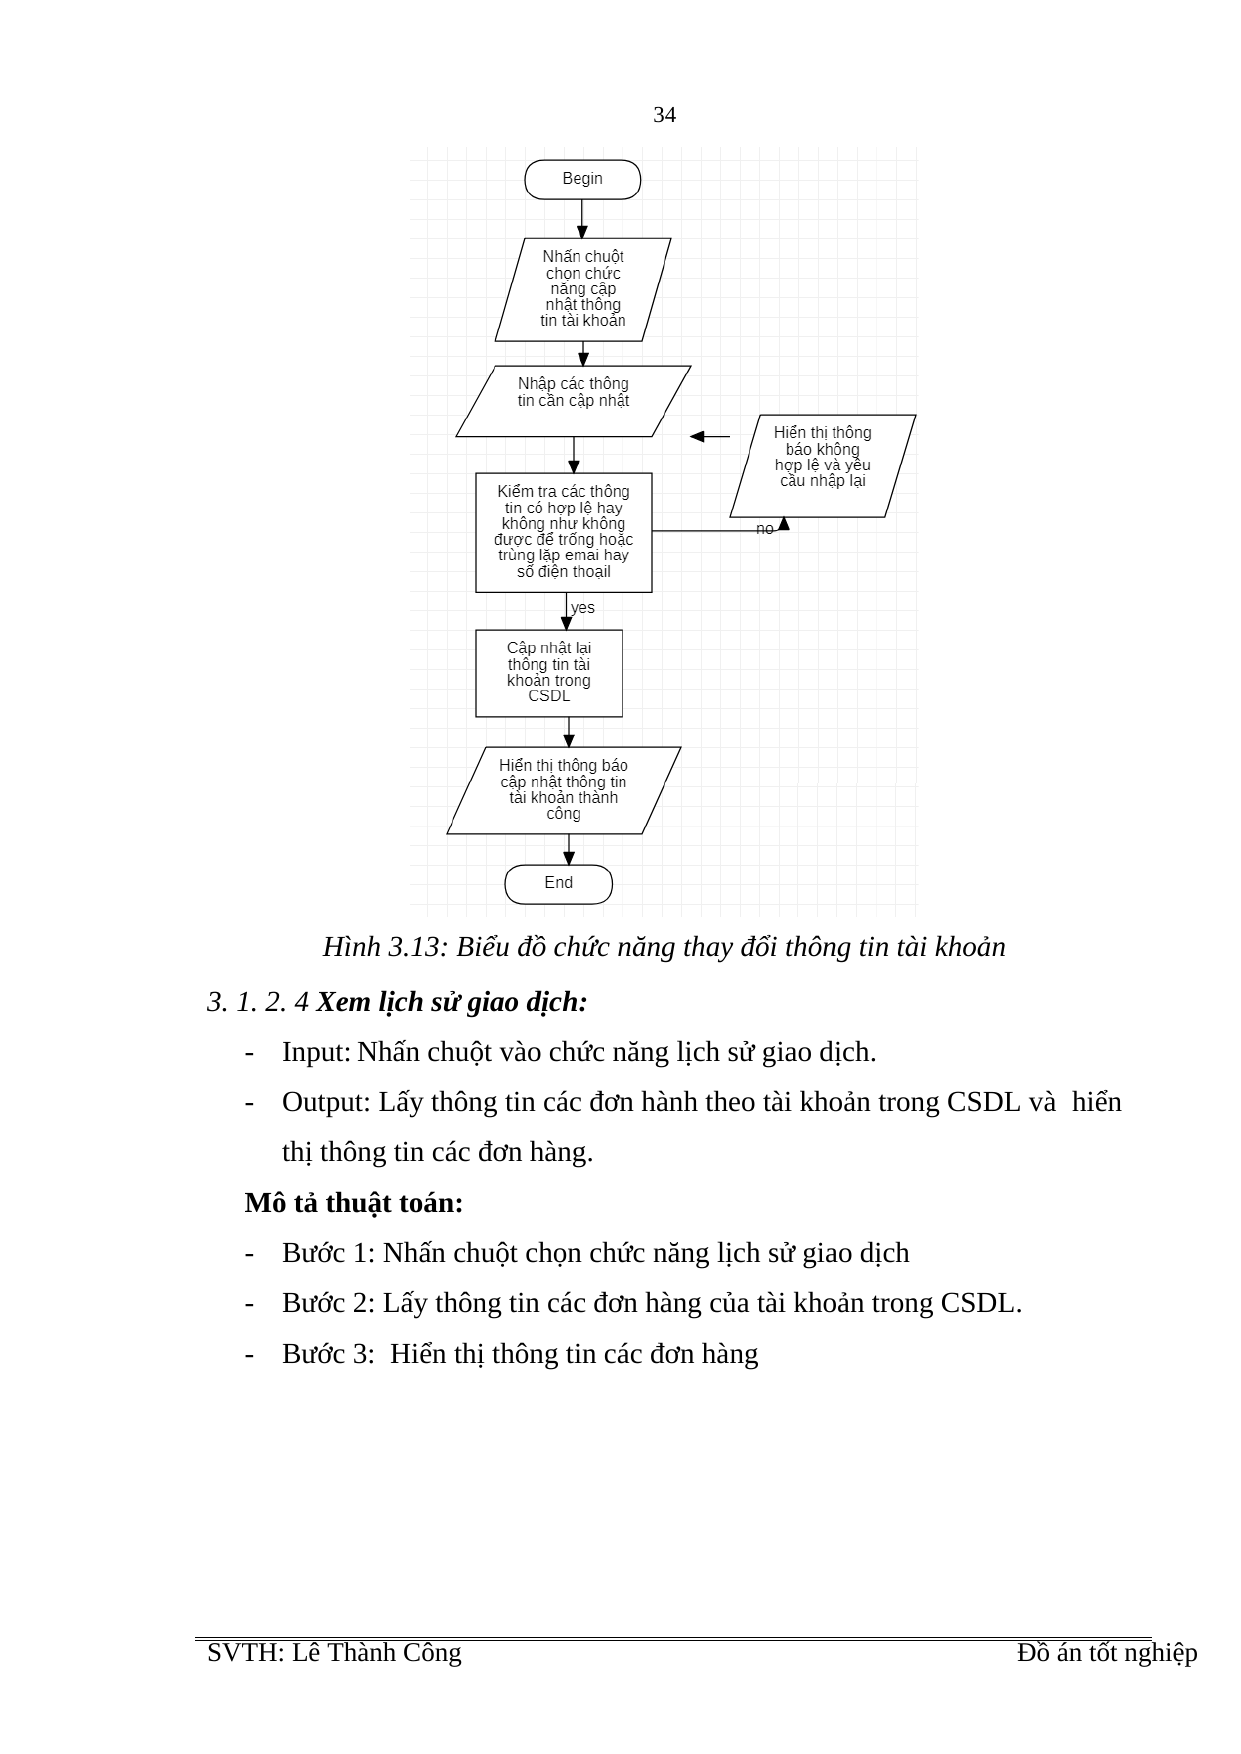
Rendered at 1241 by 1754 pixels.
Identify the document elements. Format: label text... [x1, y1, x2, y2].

text Mô tả thuật toán: [207, 1185, 1122, 1218]
list Output: Lấy thông tin các đơn hành theo tài khoản trong CSDL và hiển thị thông tin các đơn hàng. [244, 1084, 1122, 1168]
subtitle Xem lịch sử giao dịch: [207, 984, 1122, 1017]
list Bước 2: Lấy thông tin các đơn hàng của tài khoản trong CSDL. [244, 1286, 1122, 1319]
picture [410, 147, 919, 917]
list Bước 3: Hiển thị thông tin các đơn hàng [244, 1336, 1122, 1369]
list Input: Nhấn chuột vào chức năng lịch sử giao dịch. [244, 1034, 1122, 1067]
list Bước 1: Nhấn chuột chọn chức năng lịch sử giao dịch [244, 1235, 1122, 1269]
